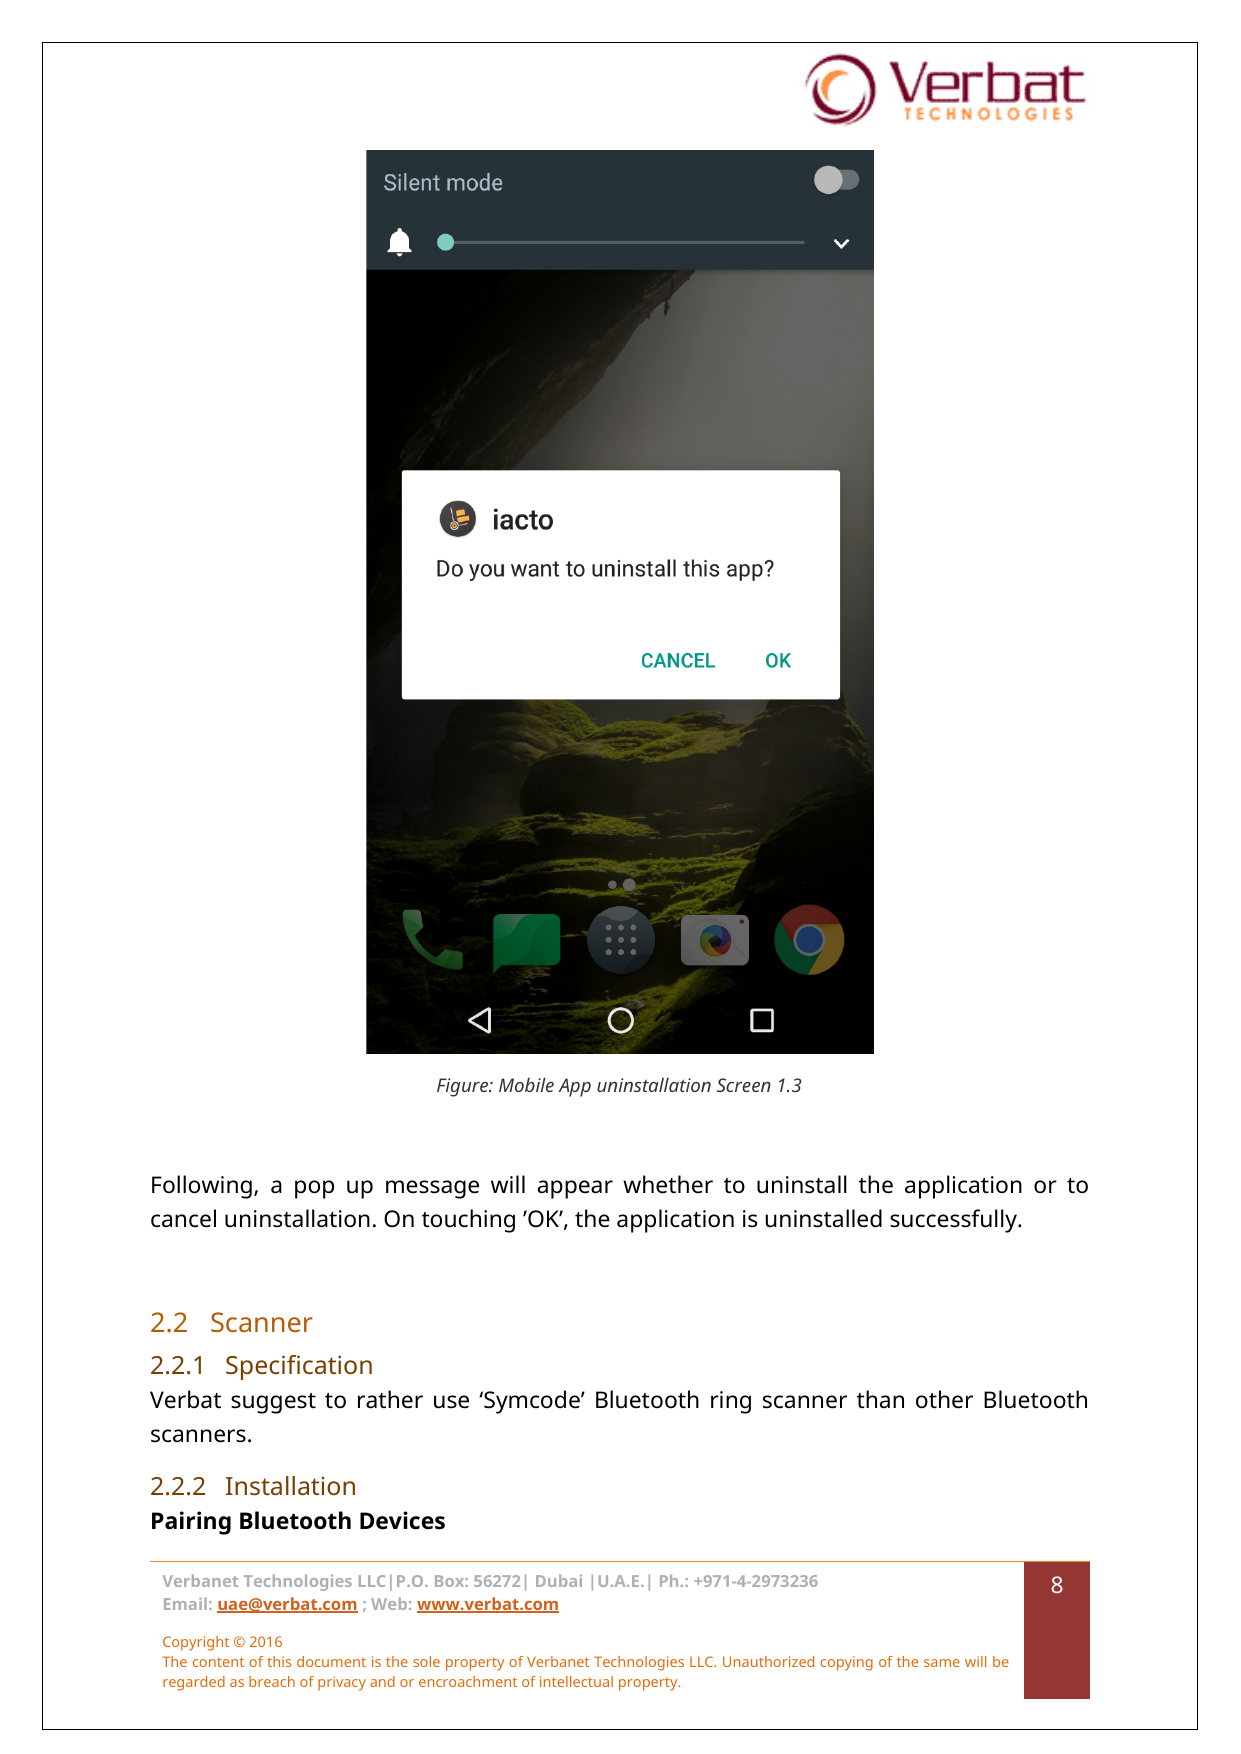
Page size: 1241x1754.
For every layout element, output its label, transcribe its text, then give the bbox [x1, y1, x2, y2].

text Verbat suggest to rather use ‘Symcode’ Bluetooth ring scanner than other Bluetooth scanners. [150, 1384, 1090, 1449]
text Following, a pop up message will appear whether to uninstall the application or to cancel uninstallation. On touching ’OK’, the application is uninstalled successfully. [150, 1169, 1090, 1234]
text Pairing Bluetooth Devices [150, 1505, 1090, 1537]
subtitle Installation [150, 1468, 1090, 1503]
picture [796, 47, 1091, 135]
text Figure: Mobile App uninstallation Screen 1.3 [150, 1072, 1090, 1098]
subtitle Scanner [150, 1304, 1090, 1341]
subtitle Specification [150, 1348, 1090, 1382]
picture [366, 150, 874, 1054]
